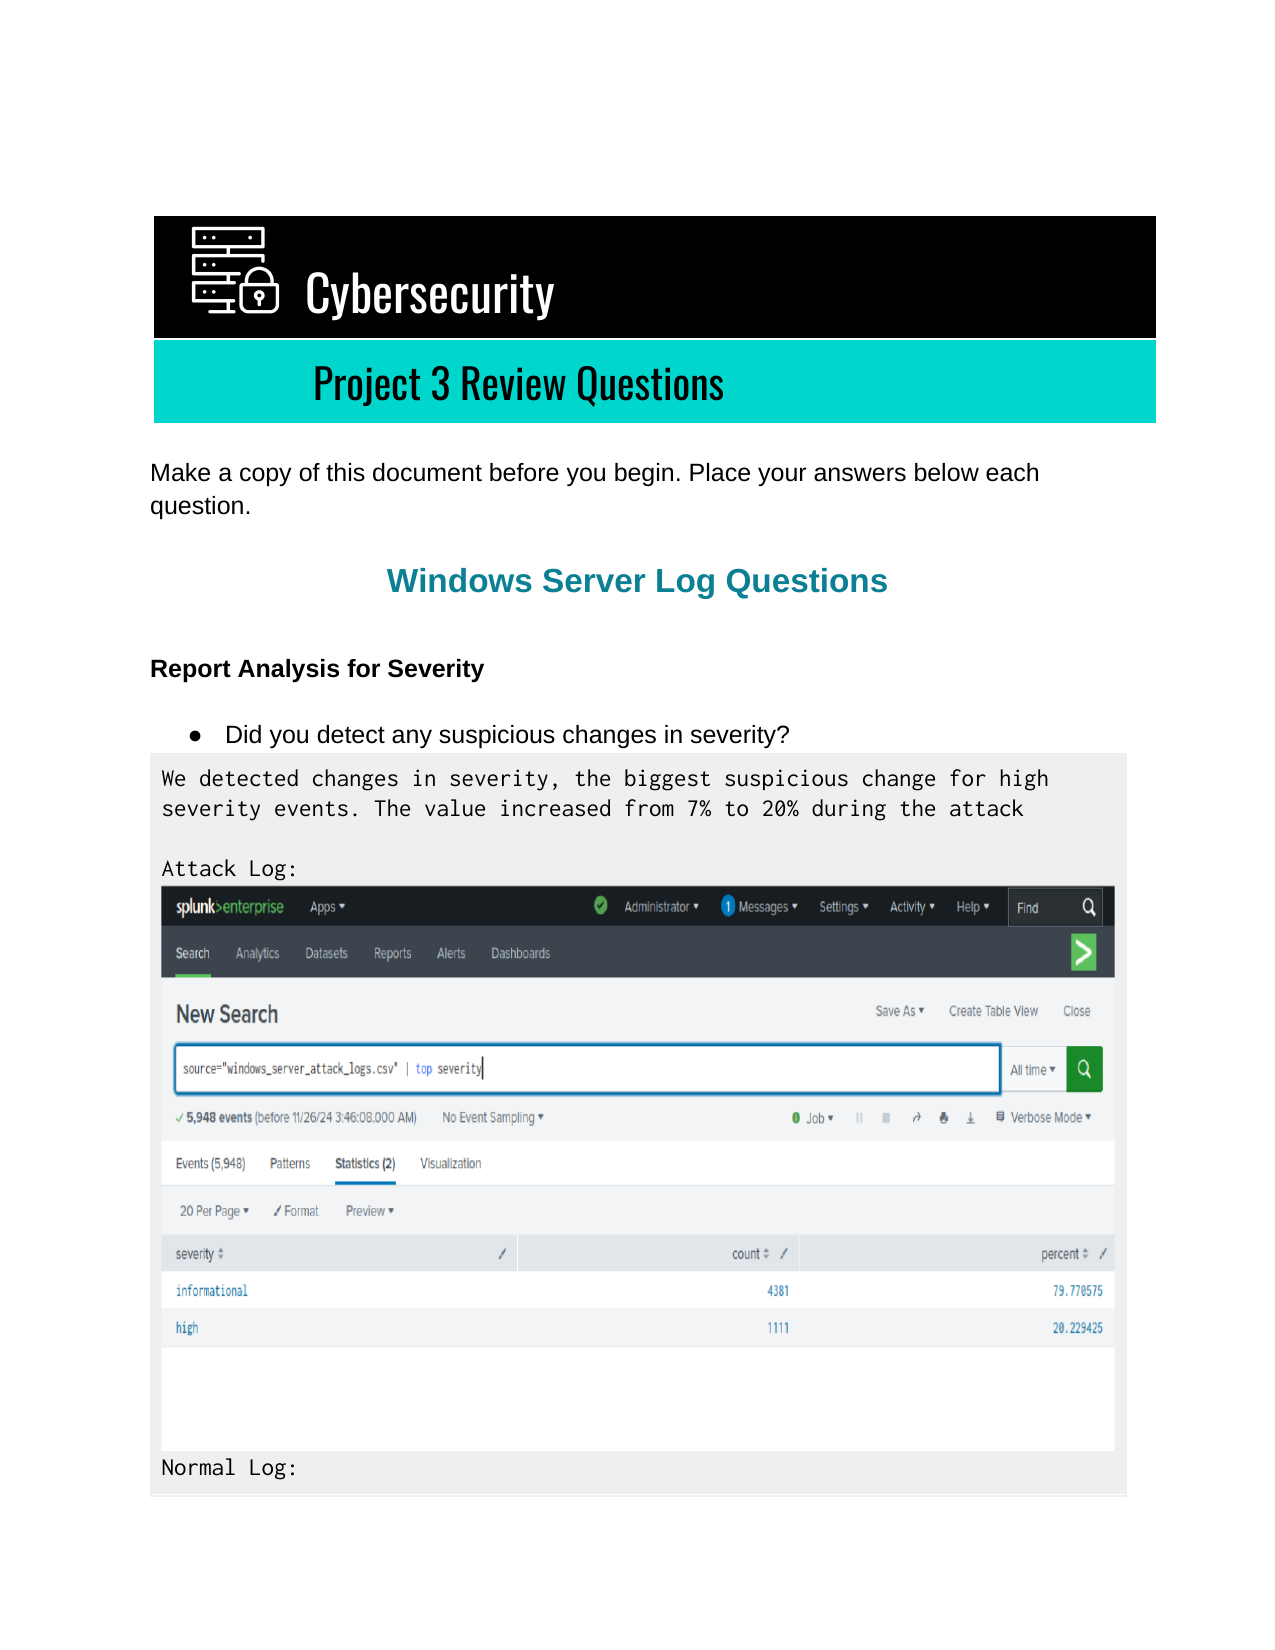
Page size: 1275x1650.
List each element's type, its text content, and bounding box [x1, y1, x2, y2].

text Report Analysis for Severity [150, 653, 1125, 682]
table_header Cybersecurity [154, 216, 1156, 338]
picture [191, 226, 280, 314]
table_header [152, 755, 1125, 1494]
table_cell Project 3 Review Questions [154, 340, 1156, 423]
text Make a copy of this document before you begin. Place your answers below each question. [150, 458, 1125, 519]
subtitle Windows Server Log Questions [150, 561, 1125, 600]
picture [161, 885, 1115, 1451]
list Did you detect any suspicious changes in severity? [187, 719, 1125, 748]
